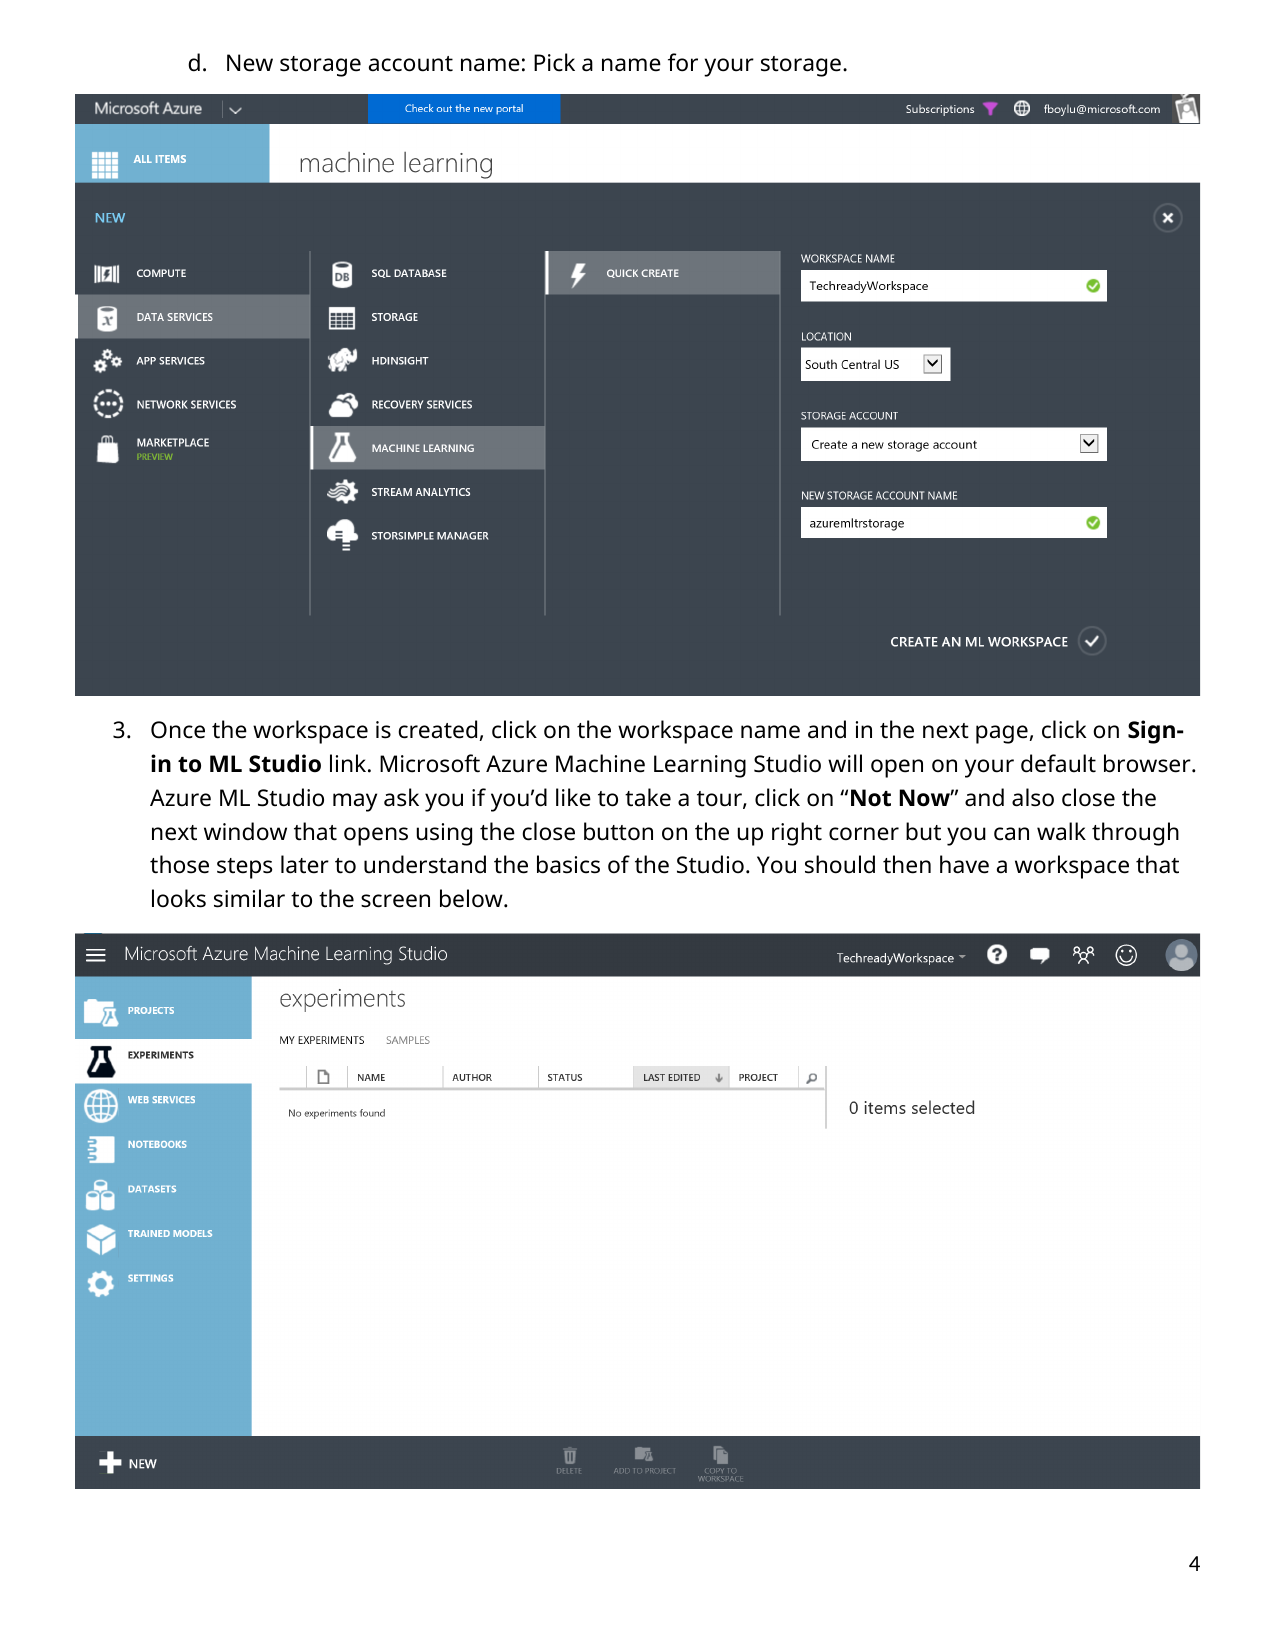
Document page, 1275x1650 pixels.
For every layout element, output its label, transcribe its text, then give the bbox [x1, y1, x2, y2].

list New storage account name: Pick a name for your storage. [187, 47, 1200, 78]
picture [75, 94, 1200, 696]
picture [75, 933, 1200, 1489]
list Once the workspace is created, click on the workspace name and in the next page, click on Sign-in to ML Studio link. Microsoft Azure Machine Learning Studio will open on your default browser. Azure ML Studio may ask you if you’d like to take a tour, click on “Not Now” and also close the next window that opens using the close button on the up right corner but you can walk through those steps later to understand the basics of the Studio. You should then have a workspace that looks similar to the screen below. [112, 714, 1200, 914]
